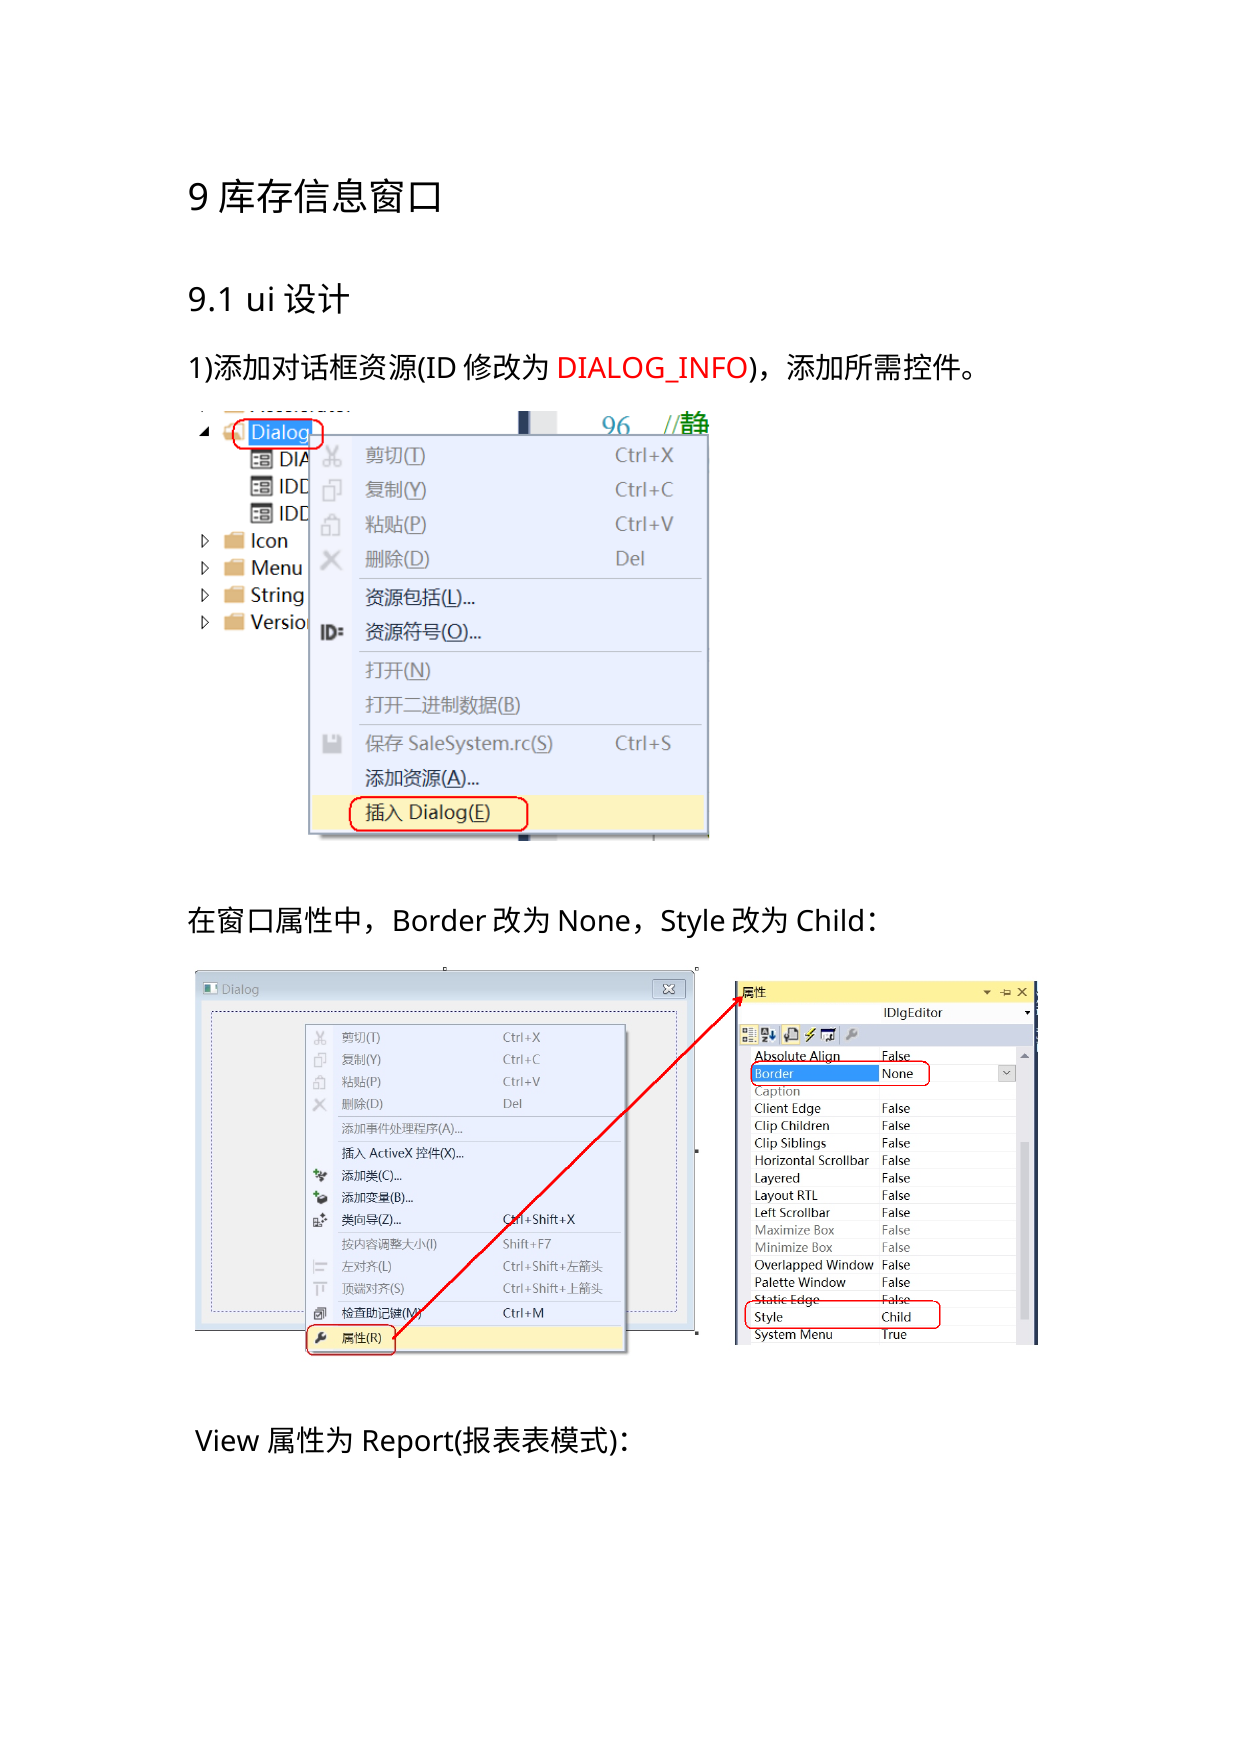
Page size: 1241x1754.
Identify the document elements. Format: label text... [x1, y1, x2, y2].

picture [187, 960, 1055, 1364]
text 9.1 ui设计 [187, 264, 1053, 329]
text View 属性为 Report(报表表模式)： [187, 1406, 1053, 1471]
text 在窗口属性中，Border改为None，Style改为Child： [187, 886, 1053, 951]
text 9 库存信息窗口 [187, 162, 1053, 227]
text 1)添加对话框资源(ID修改为DIALOG_INFO)，添加所需控件。 [187, 334, 1053, 399]
picture [187, 411, 710, 841]
